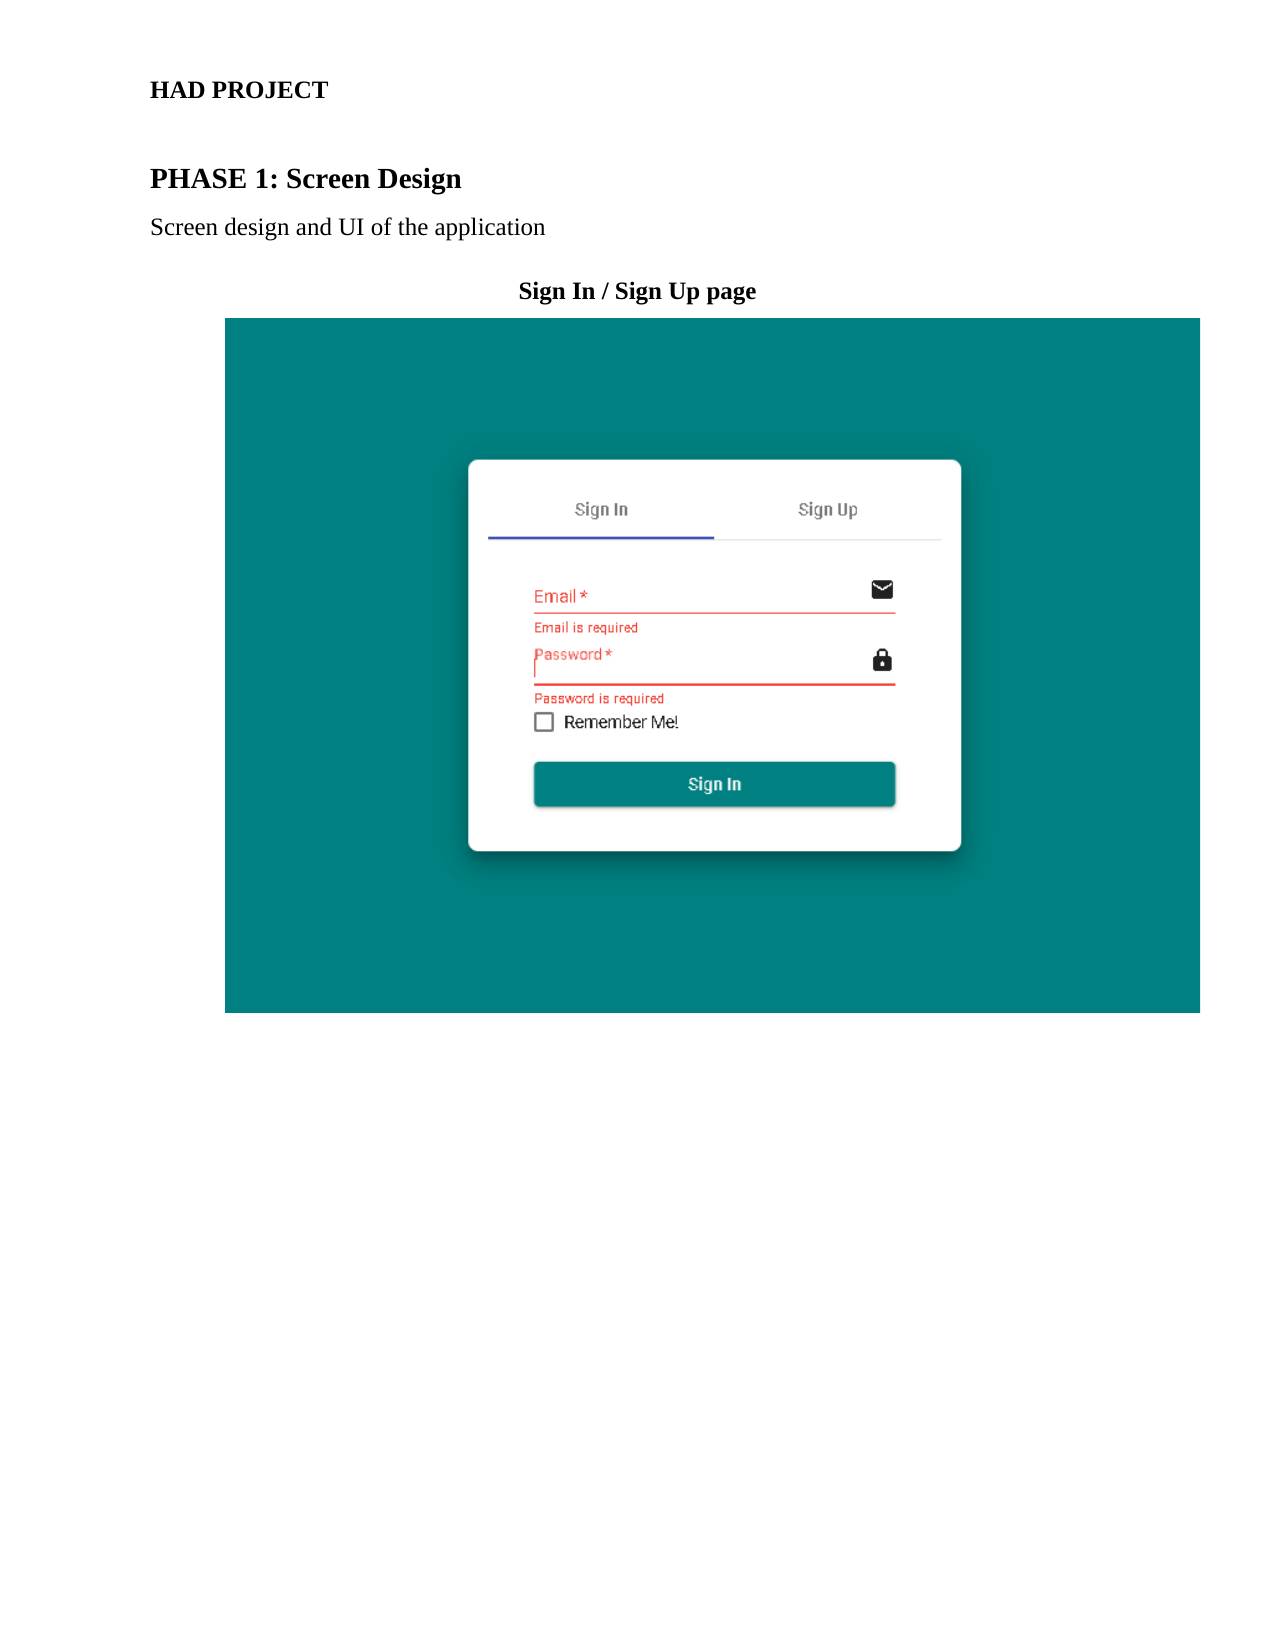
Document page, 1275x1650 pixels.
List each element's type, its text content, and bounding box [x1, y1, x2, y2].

text Screen design and UI of the application [150, 212, 1125, 241]
picture [225, 318, 1200, 1013]
subtitle Sign In / Sign Up page [150, 276, 1125, 304]
subtitle PHASE 1: Screen Design [150, 161, 1125, 195]
